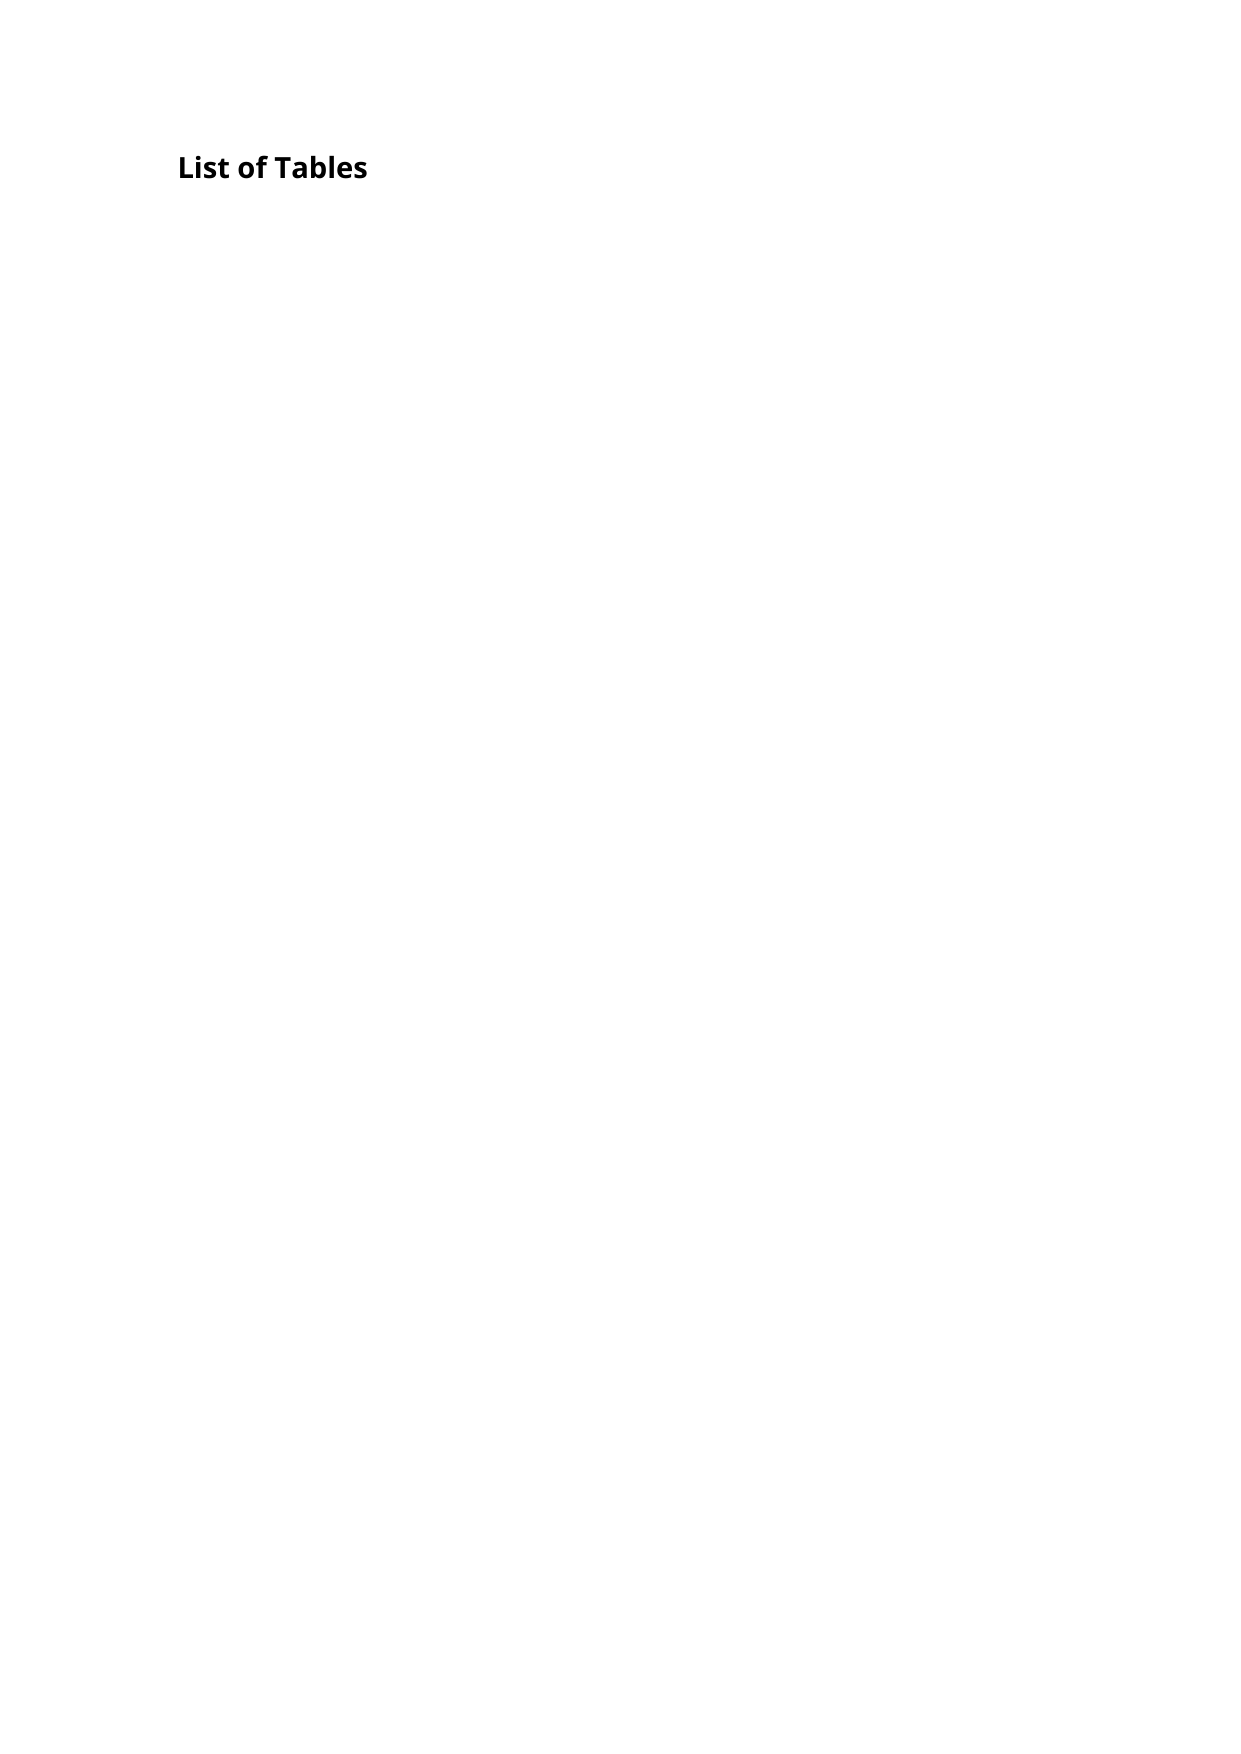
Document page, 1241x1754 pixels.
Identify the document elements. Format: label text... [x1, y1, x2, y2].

subtitle List of Tables [177, 148, 1063, 187]
